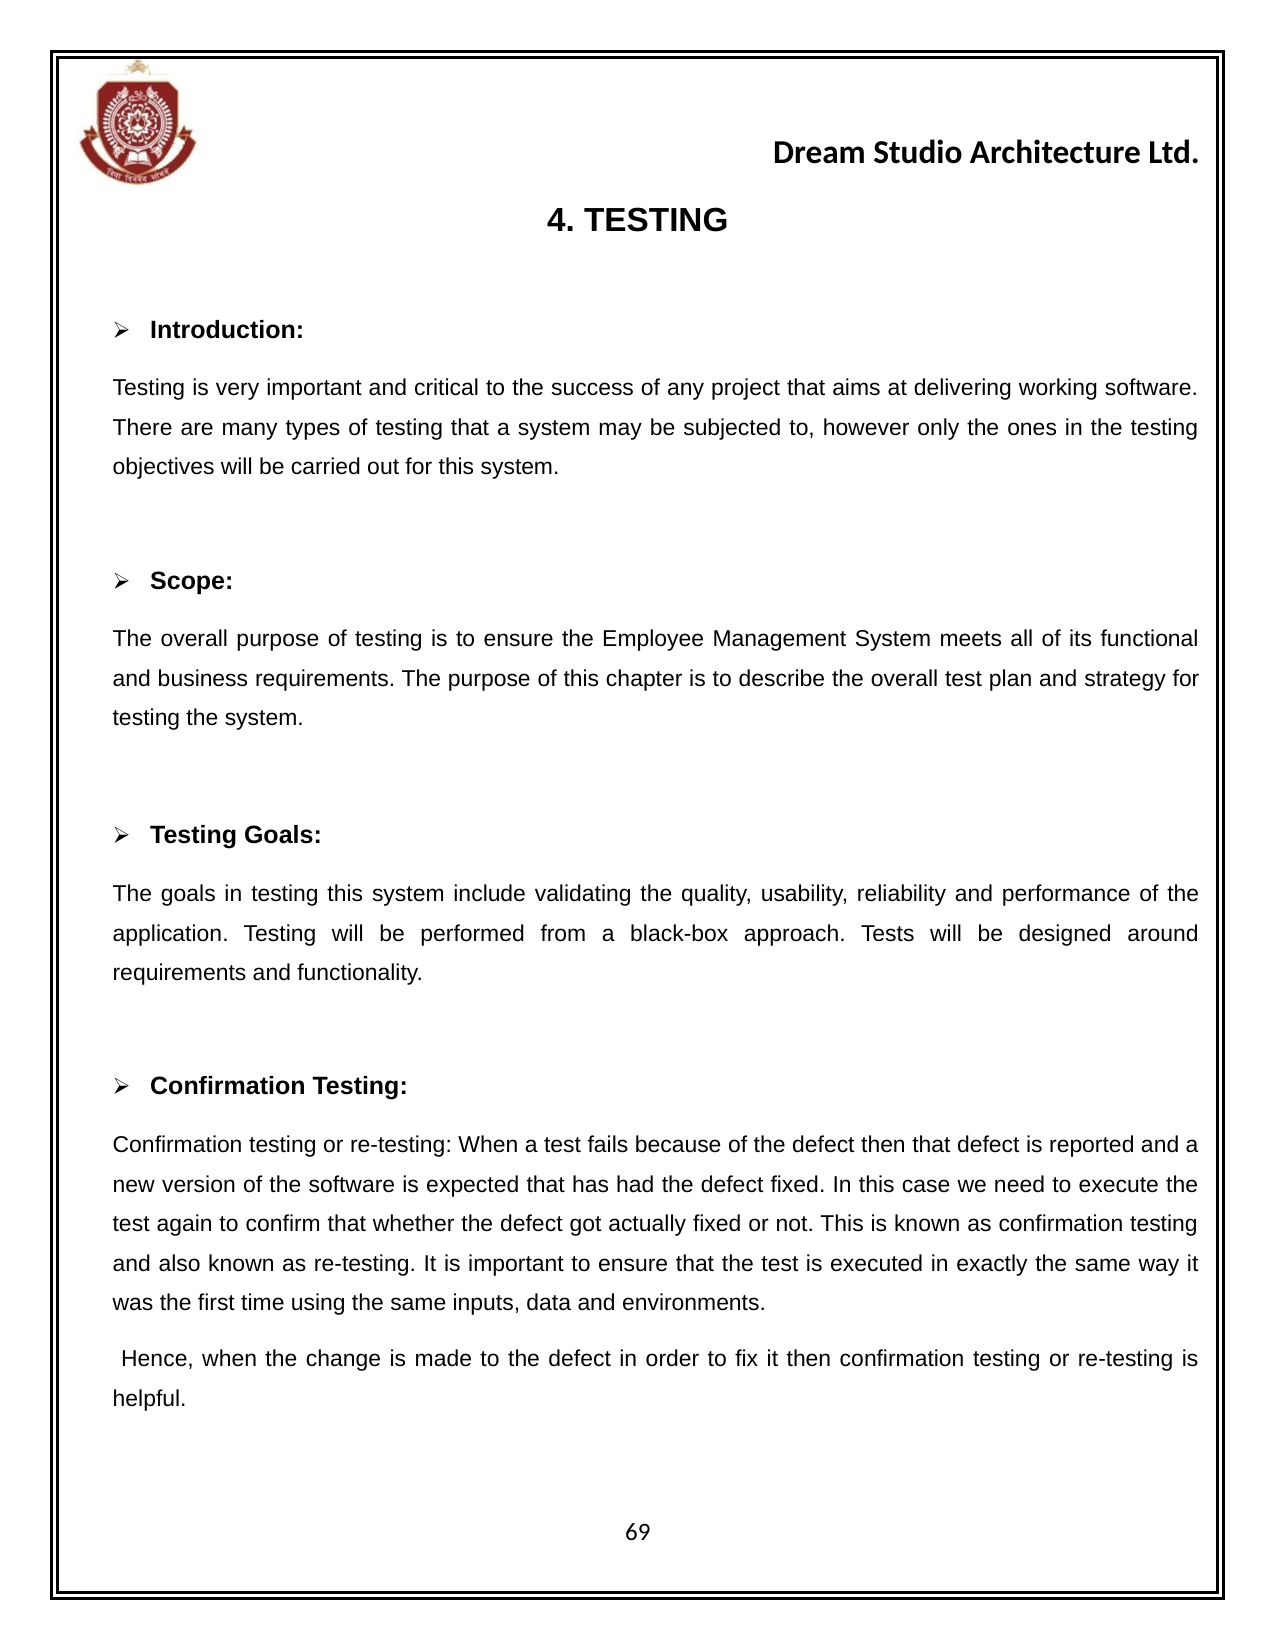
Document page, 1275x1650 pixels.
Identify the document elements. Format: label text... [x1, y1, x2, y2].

list Scope: [112, 566, 1200, 594]
text 4. TESTING [75, 200, 1200, 238]
text The overall purpose of testing is to ensure the Employee Management System meets all of its functional and business requirements. The purpose of this chapter is to describe the overall test plan and strategy for testing the system. [112, 625, 1200, 731]
list Confirmation Testing: [112, 1071, 1200, 1100]
list Introduction: [112, 314, 1200, 343]
text The goals in testing this system include validating the quality, usability, reliability and performance of the application. Testing will be performed from a black-box approach. Tests will be designed around requirements and functionality. [112, 880, 1200, 985]
picture [75, 59, 203, 185]
text Hence, when the change is made to the defect in order to fix it then confirmation testing or re-testing is helpful. [112, 1345, 1200, 1411]
text Testing is very important and critical to the success of any project that aims at delivering working software. There are many types of testing that a system may be subjected to, however only the ones in the testing objectives will be carried out for this system. [112, 374, 1200, 480]
list Testing Goals: [112, 820, 1200, 849]
text Confirmation testing or re-testing: When a test fails because of the defect then that defect is reported and a new version of the software is expected that has had the defect fixed. In this case we need to execute the test again to confirm that whether the defect got actually fixed or not. This is known as confirmation testing and also known as re-testing. It is important to ensure that the test is executed in exactly the same way it was the first time using the same inputs, data and environments. [112, 1131, 1200, 1315]
